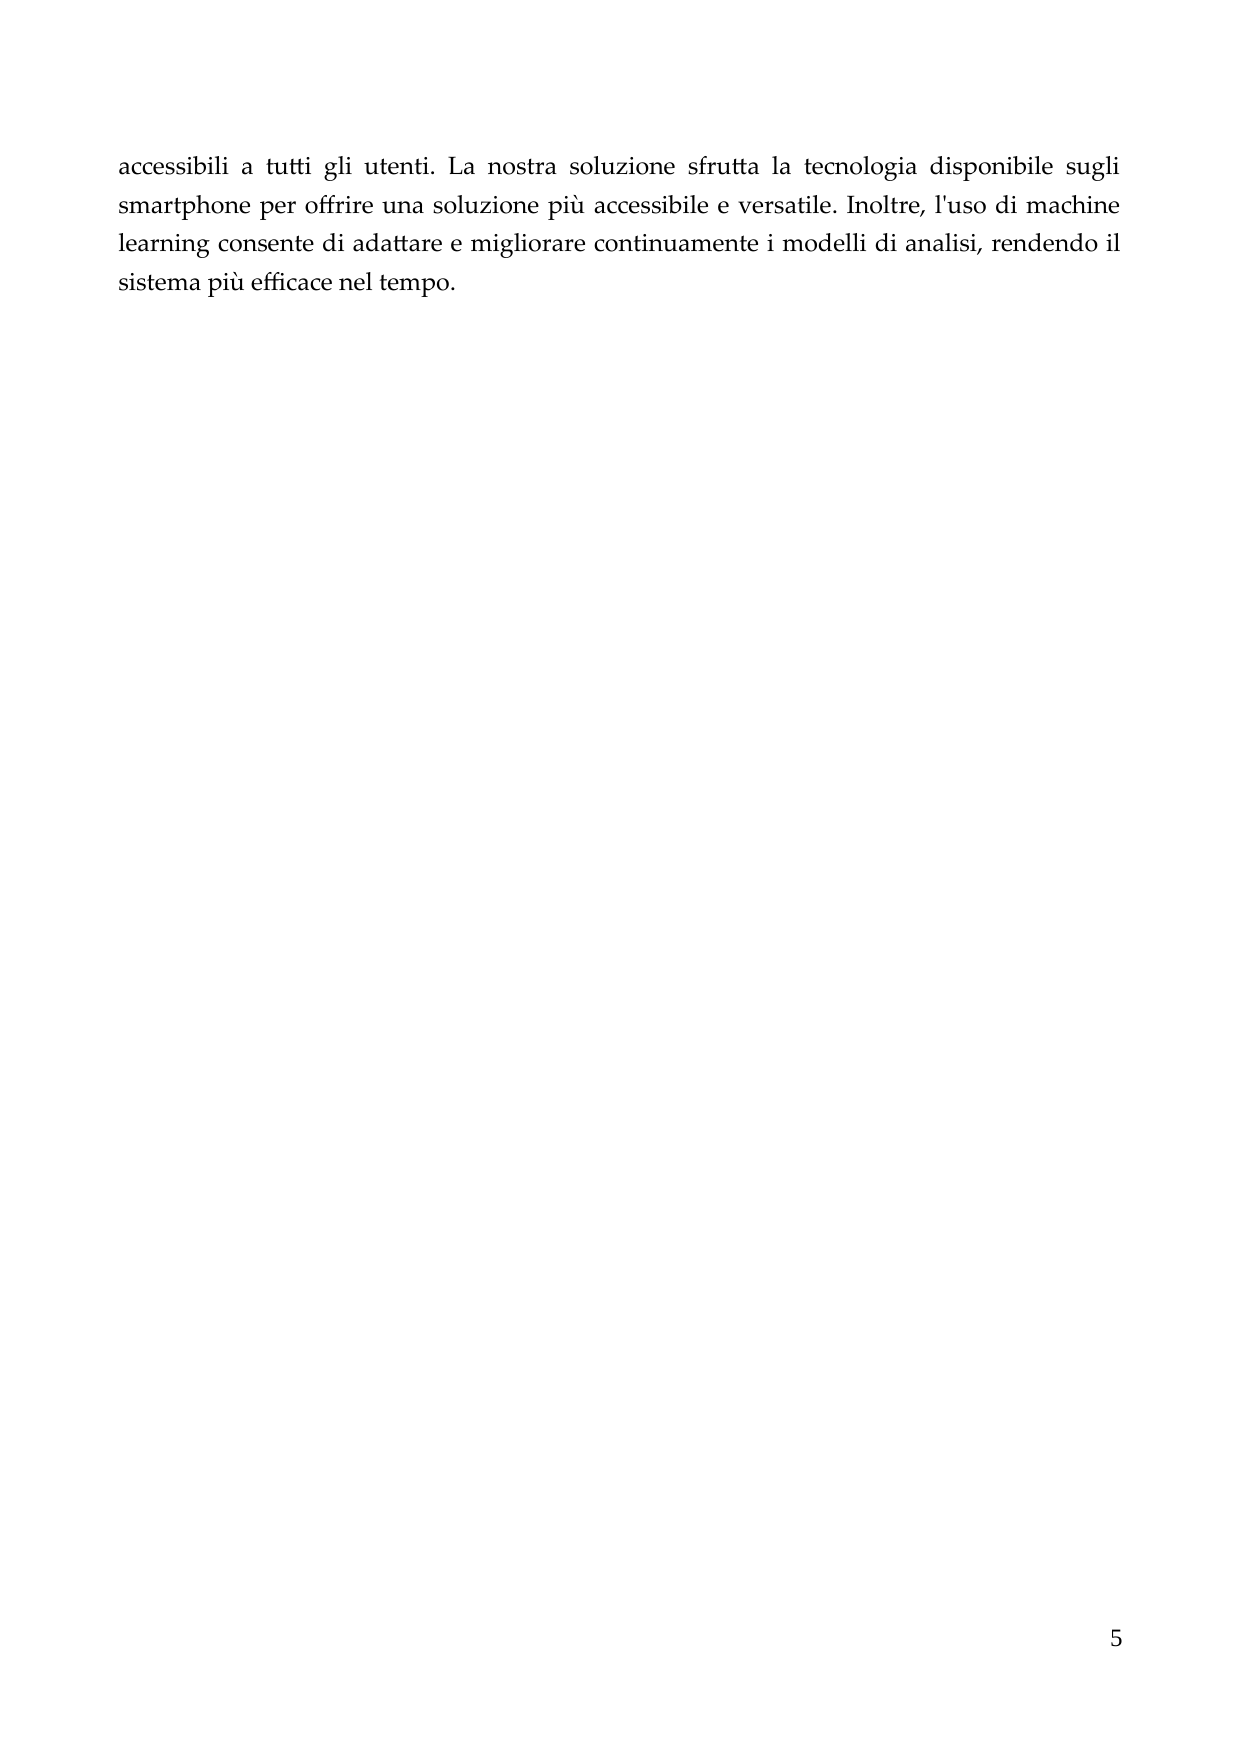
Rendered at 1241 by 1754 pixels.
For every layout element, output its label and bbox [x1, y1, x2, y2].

text [118, 148, 1122, 298]
